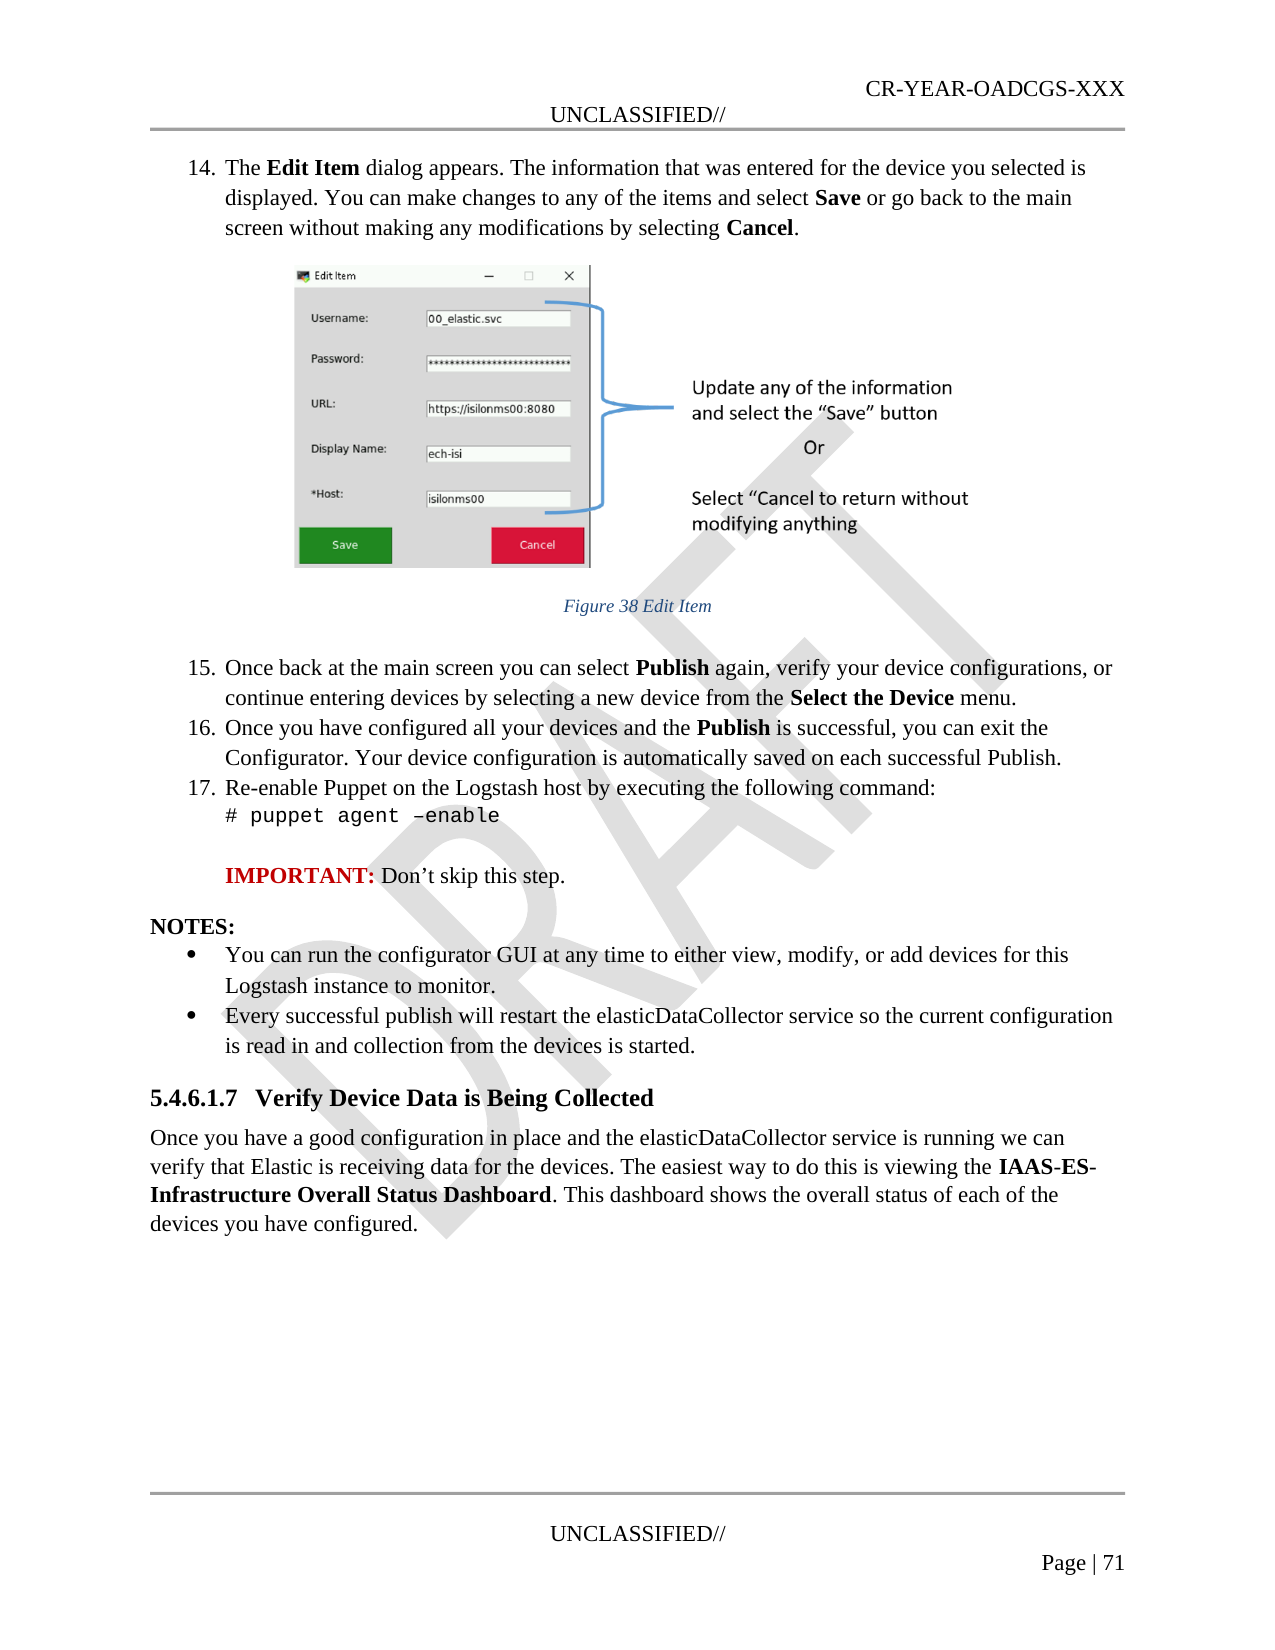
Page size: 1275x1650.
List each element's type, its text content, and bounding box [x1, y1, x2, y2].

list # puppet agent –enable [225, 805, 1125, 828]
list Every successful publish will restart the elasticDataCollector service so the current configuration is read in and collection from the devices is started. [187, 1002, 1125, 1058]
list The Edit Item dialog appears. The information that was entered for the device you selected is displayed. You can make changes to any of the items and select Save or go back to the main screen without making any modifications by selecting Cancel. [187, 154, 1125, 241]
text Once you have a good configuration in place and the elasticDataCollector service is running we can verify that Elastic is receiving data for the devices. The easiest way to do this is viewing the IAAS-ES-Infrastructure Overall Status Dashboard. This dashboard shows the overall status of each of the devices you have configured. [150, 1124, 1125, 1236]
list Re-enable Puppet on the Logstash host by executing the following command: [187, 774, 1125, 801]
list Once back at the main screen you can select Publish again, verify your device configurations, or continue entering devices by selecting a new device from the Select the Device menu. [187, 654, 1125, 710]
picture [294, 265, 981, 568]
list Once you have configured all your devices and the Publish is successful, you can exit the Configurator. Your device configuration is automatically saved on each successful Publish. [187, 714, 1125, 771]
text NOTES: [150, 913, 1125, 939]
list You can run the configurator GUI at any time to either view, modify, or add devices for this Logstash instance to monitor. [187, 942, 1125, 998]
subtitle Verify Device Data is Being Collected [150, 1083, 1125, 1112]
list IMPORTANT: Don’t skip this step. [225, 862, 1125, 888]
